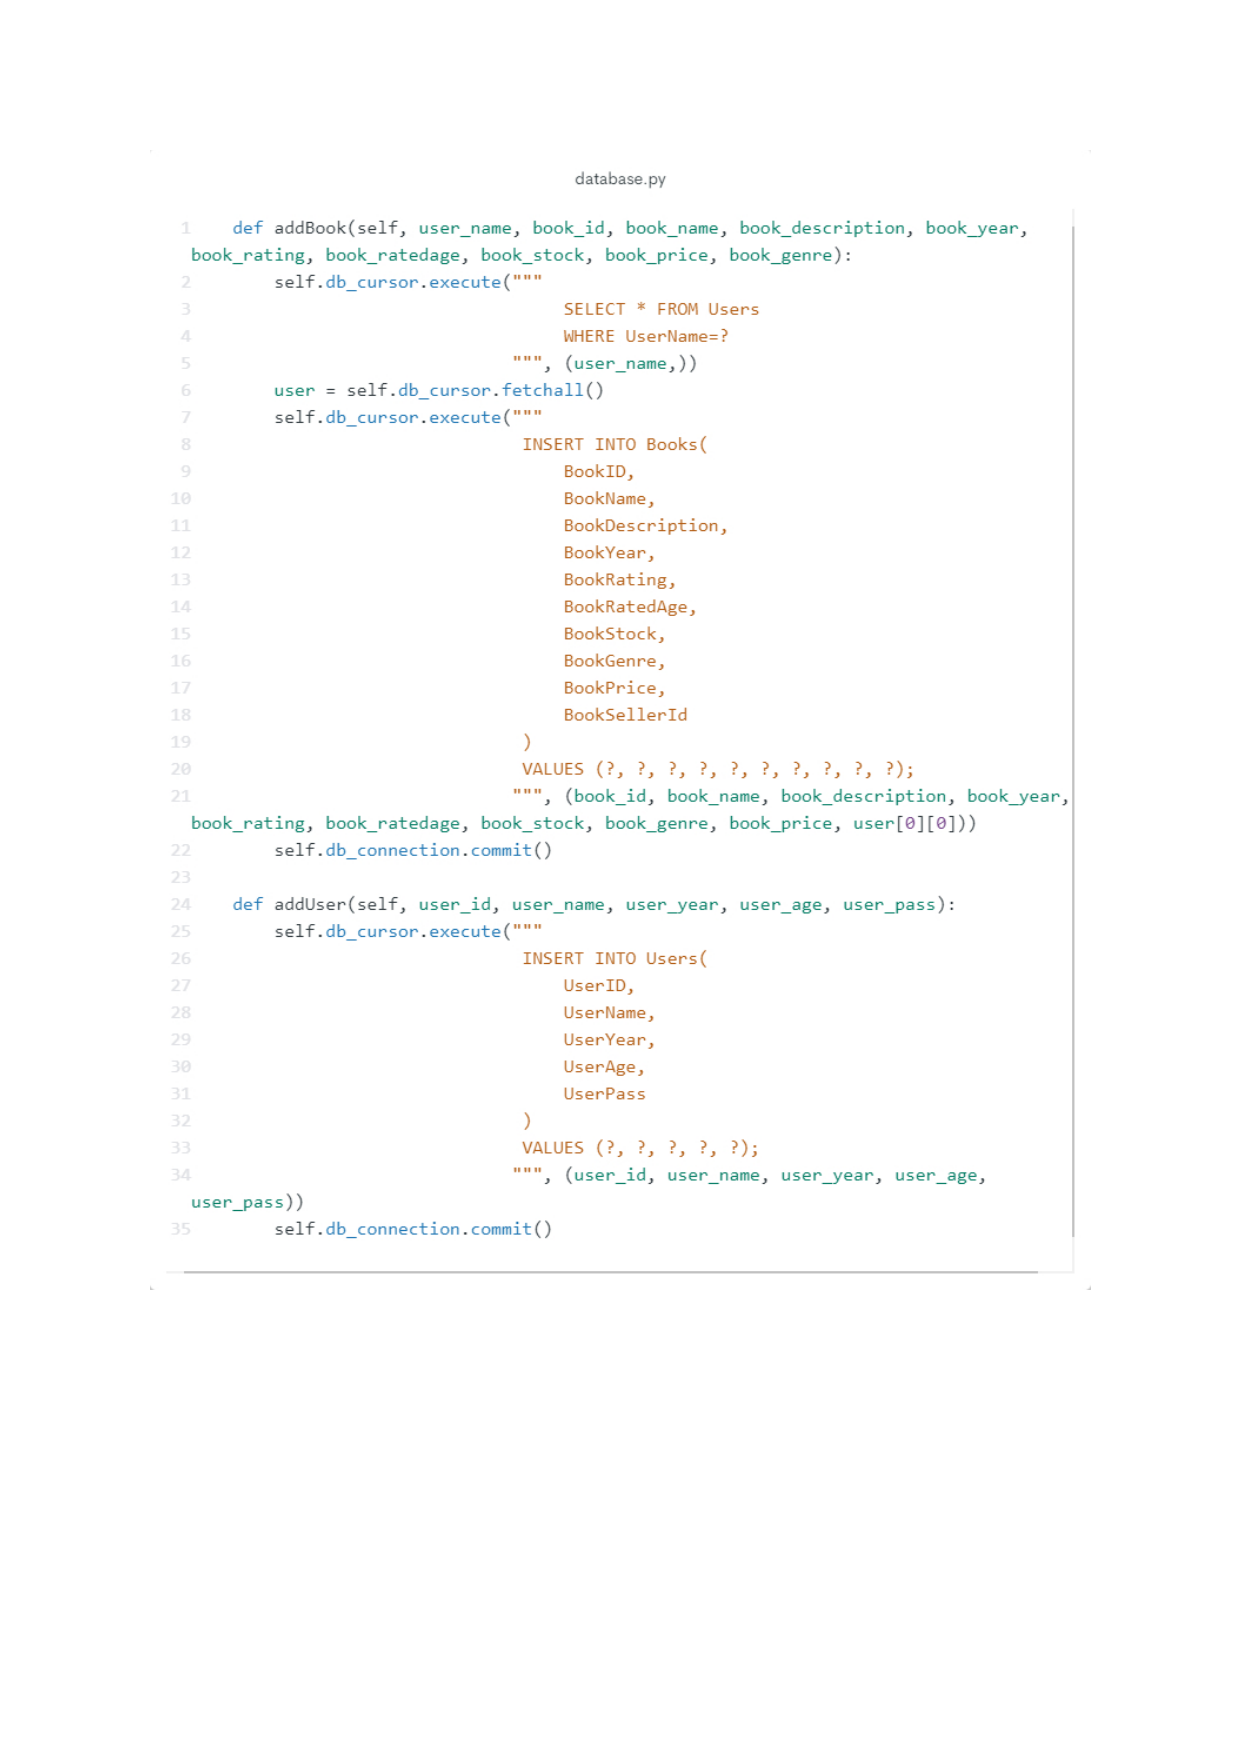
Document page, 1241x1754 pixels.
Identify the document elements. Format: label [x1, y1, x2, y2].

picture [150, 150, 1091, 1290]
